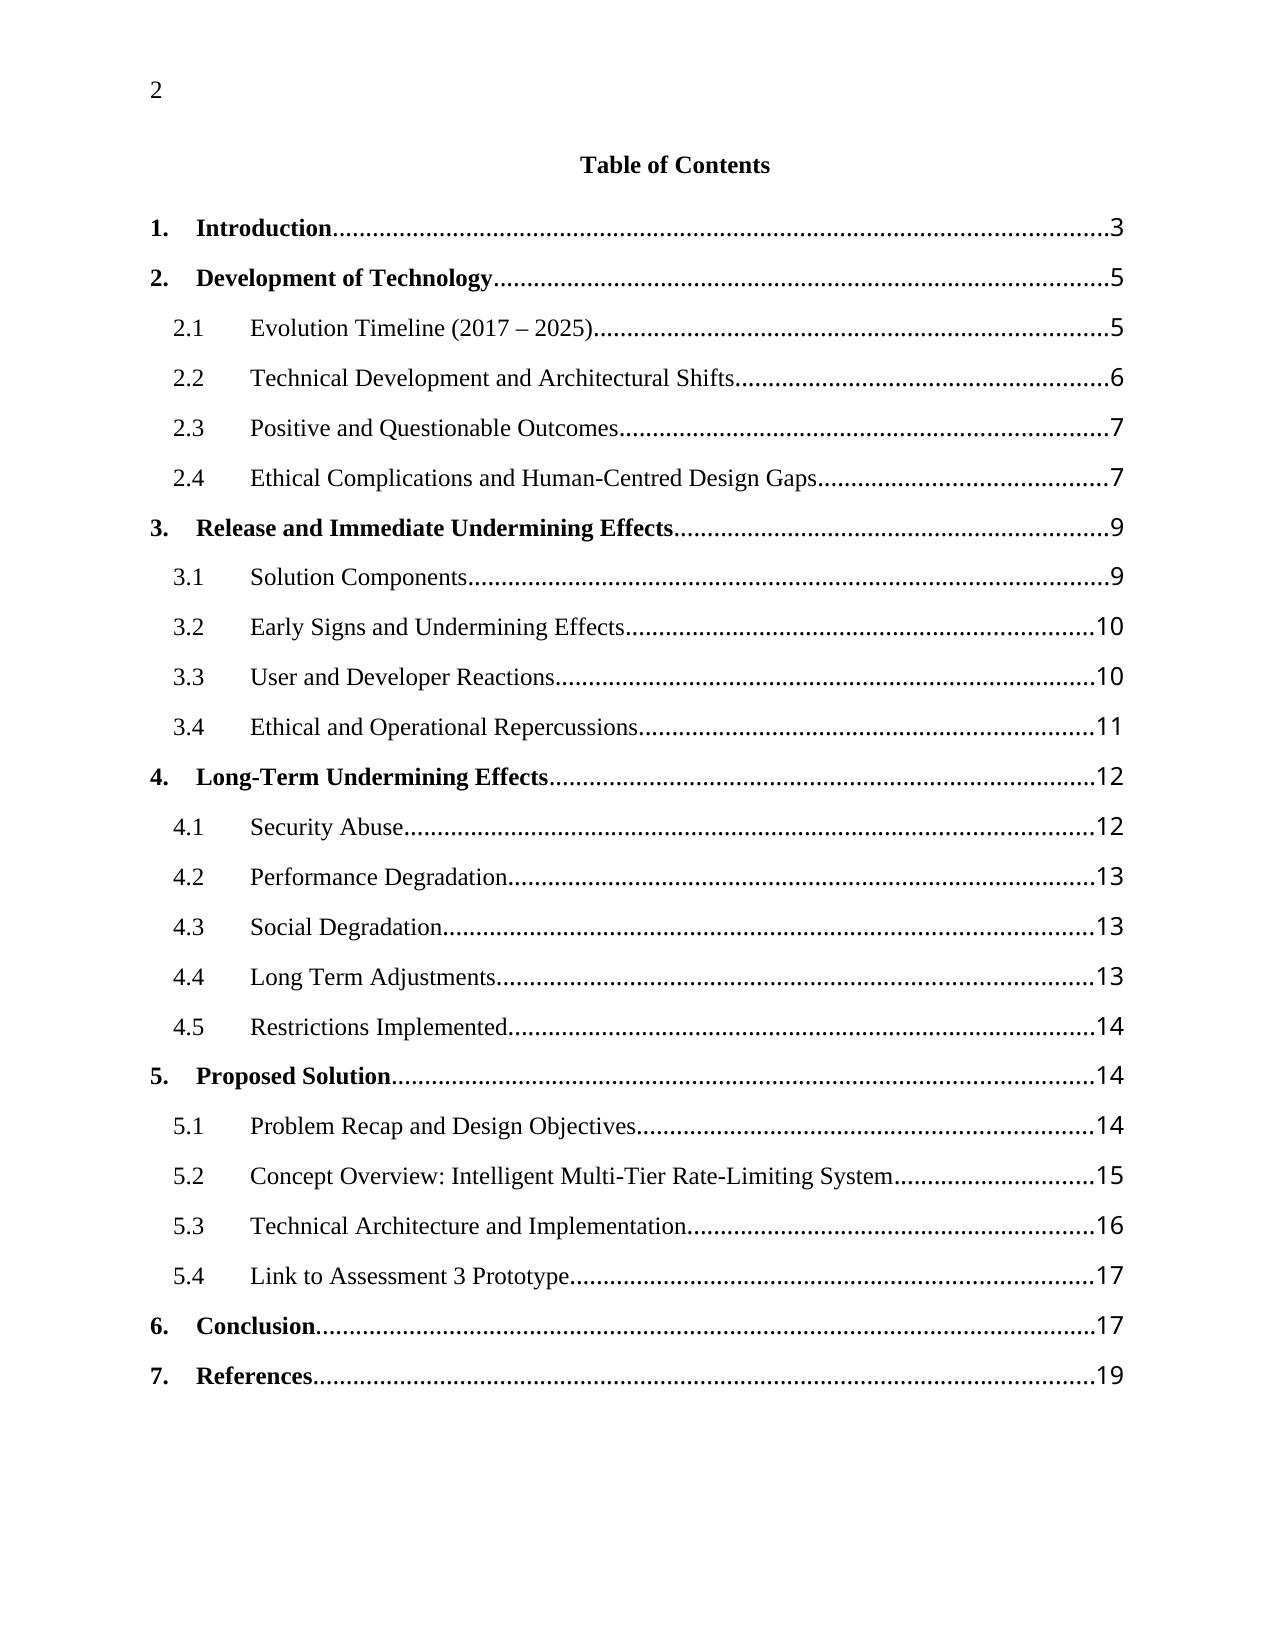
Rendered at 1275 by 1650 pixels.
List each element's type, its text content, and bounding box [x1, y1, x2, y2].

text Table of Contents [150, 150, 1125, 179]
